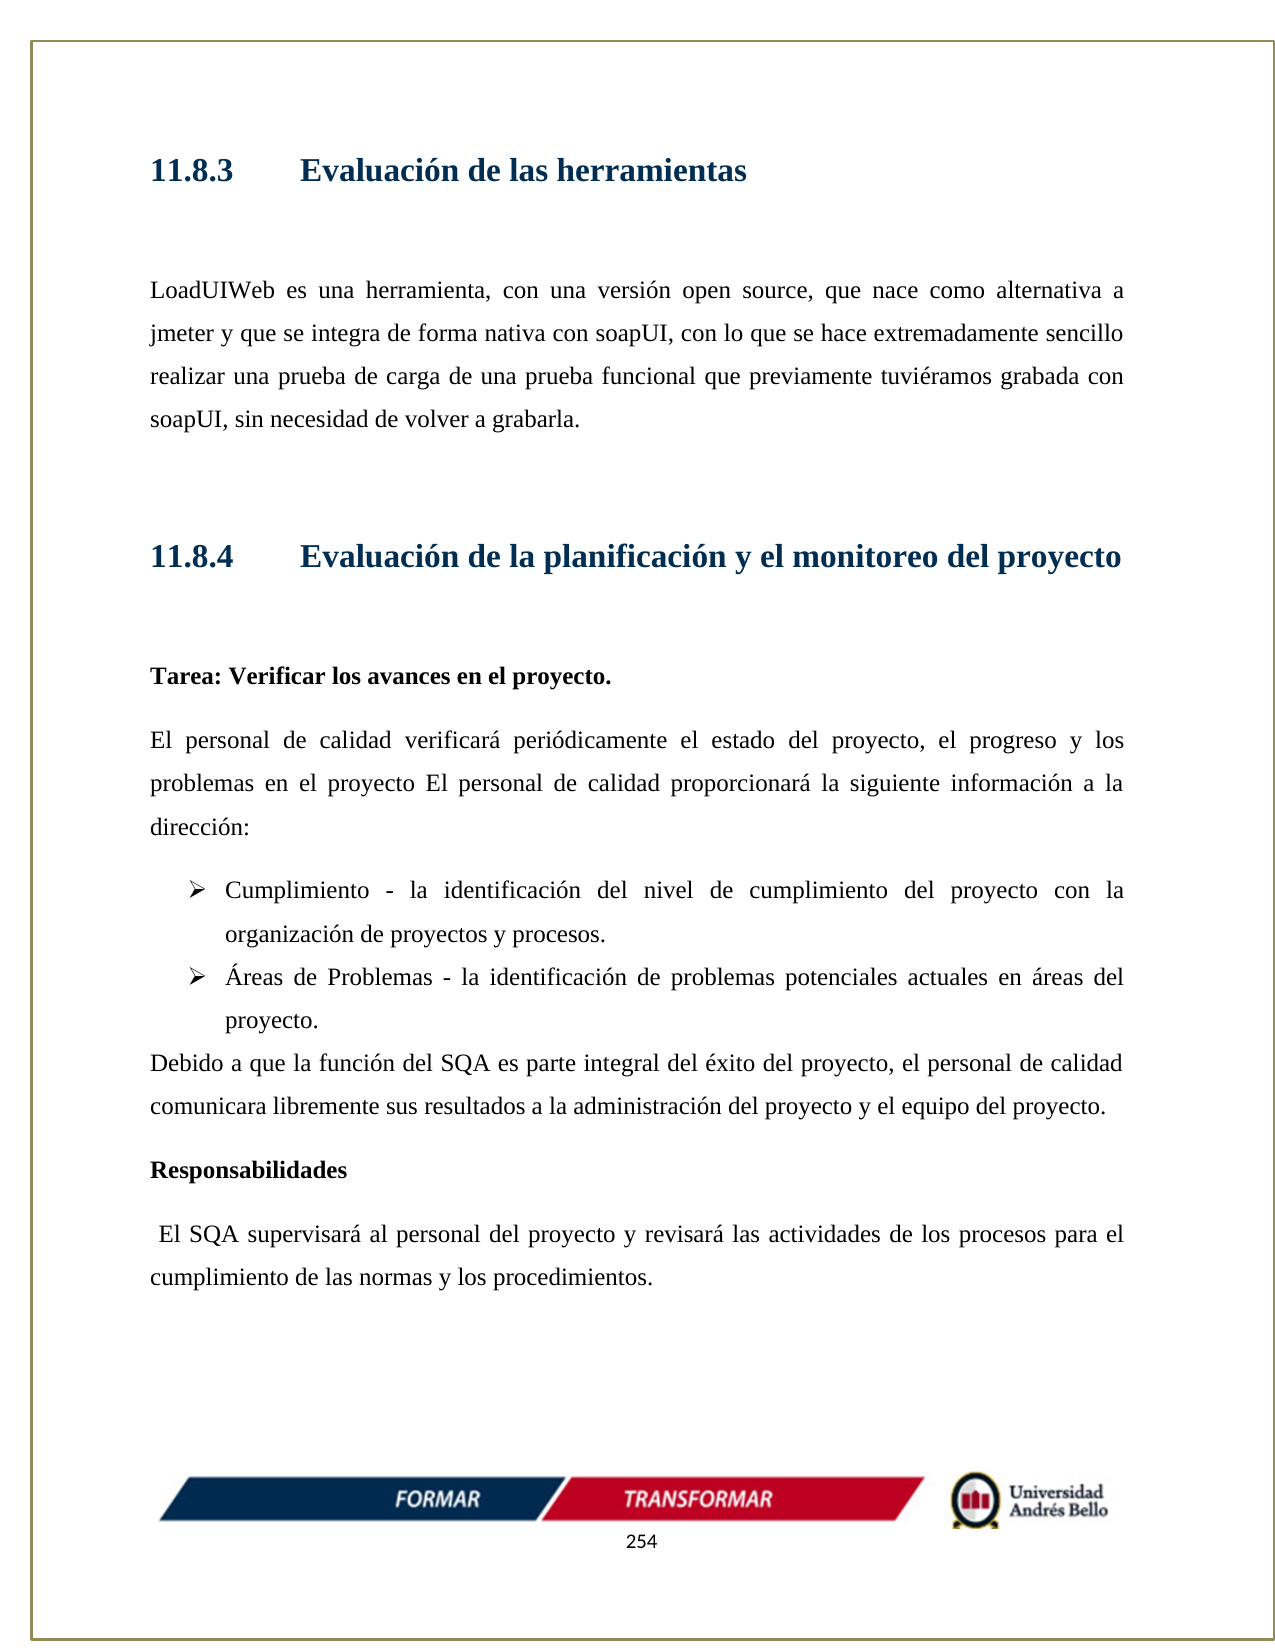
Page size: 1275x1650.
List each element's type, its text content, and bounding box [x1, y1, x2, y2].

text El personal de calidad verificará periódicamente el estado del proyecto, el progreso y los problemas en el proyecto El personal de calidad proporcionará la siguiente información a la dirección: [150, 725, 1125, 840]
list Cumplimiento - la identificación del nivel de cumplimiento del proyecto con la organización de proyectos y procesos. [187, 876, 1125, 947]
text Tarea: Verificar los avances en el proyecto. [150, 661, 1125, 690]
picture [157, 1468, 1133, 1529]
text Debido a que la función del SQA es parte integral del éxito del proyecto, el personal de calidad comunicara libremente sus resultados a la administración del proyecto y el equipo del proyecto. [150, 1048, 1125, 1120]
text El SQA supervisará al personal del proyecto y revisará las actividades de los procesos para el cumplimiento de las normas y los procedimientos. [150, 1219, 1125, 1291]
subtitle Evaluación de la planificación y el monitoreo del proyecto [150, 536, 1125, 574]
list Áreas de Problemas - la identificación de problemas potenciales actuales en áreas del proyecto. [187, 962, 1125, 1034]
text Responsabilidades [150, 1155, 1125, 1184]
subtitle Evaluación de las herramientas [150, 150, 1125, 188]
text LoadUIWeb es una herramienta, con una versión open source, que nace como alternativa a jmeter y que se integra de forma nativa con soapUI, con lo que se hace extremadamente sencillo realizar una prueba de carga de una prueba funcional que previamente tuviéramos grabada con soapUI, sin necesidad de volver a grabarla. [150, 275, 1125, 433]
